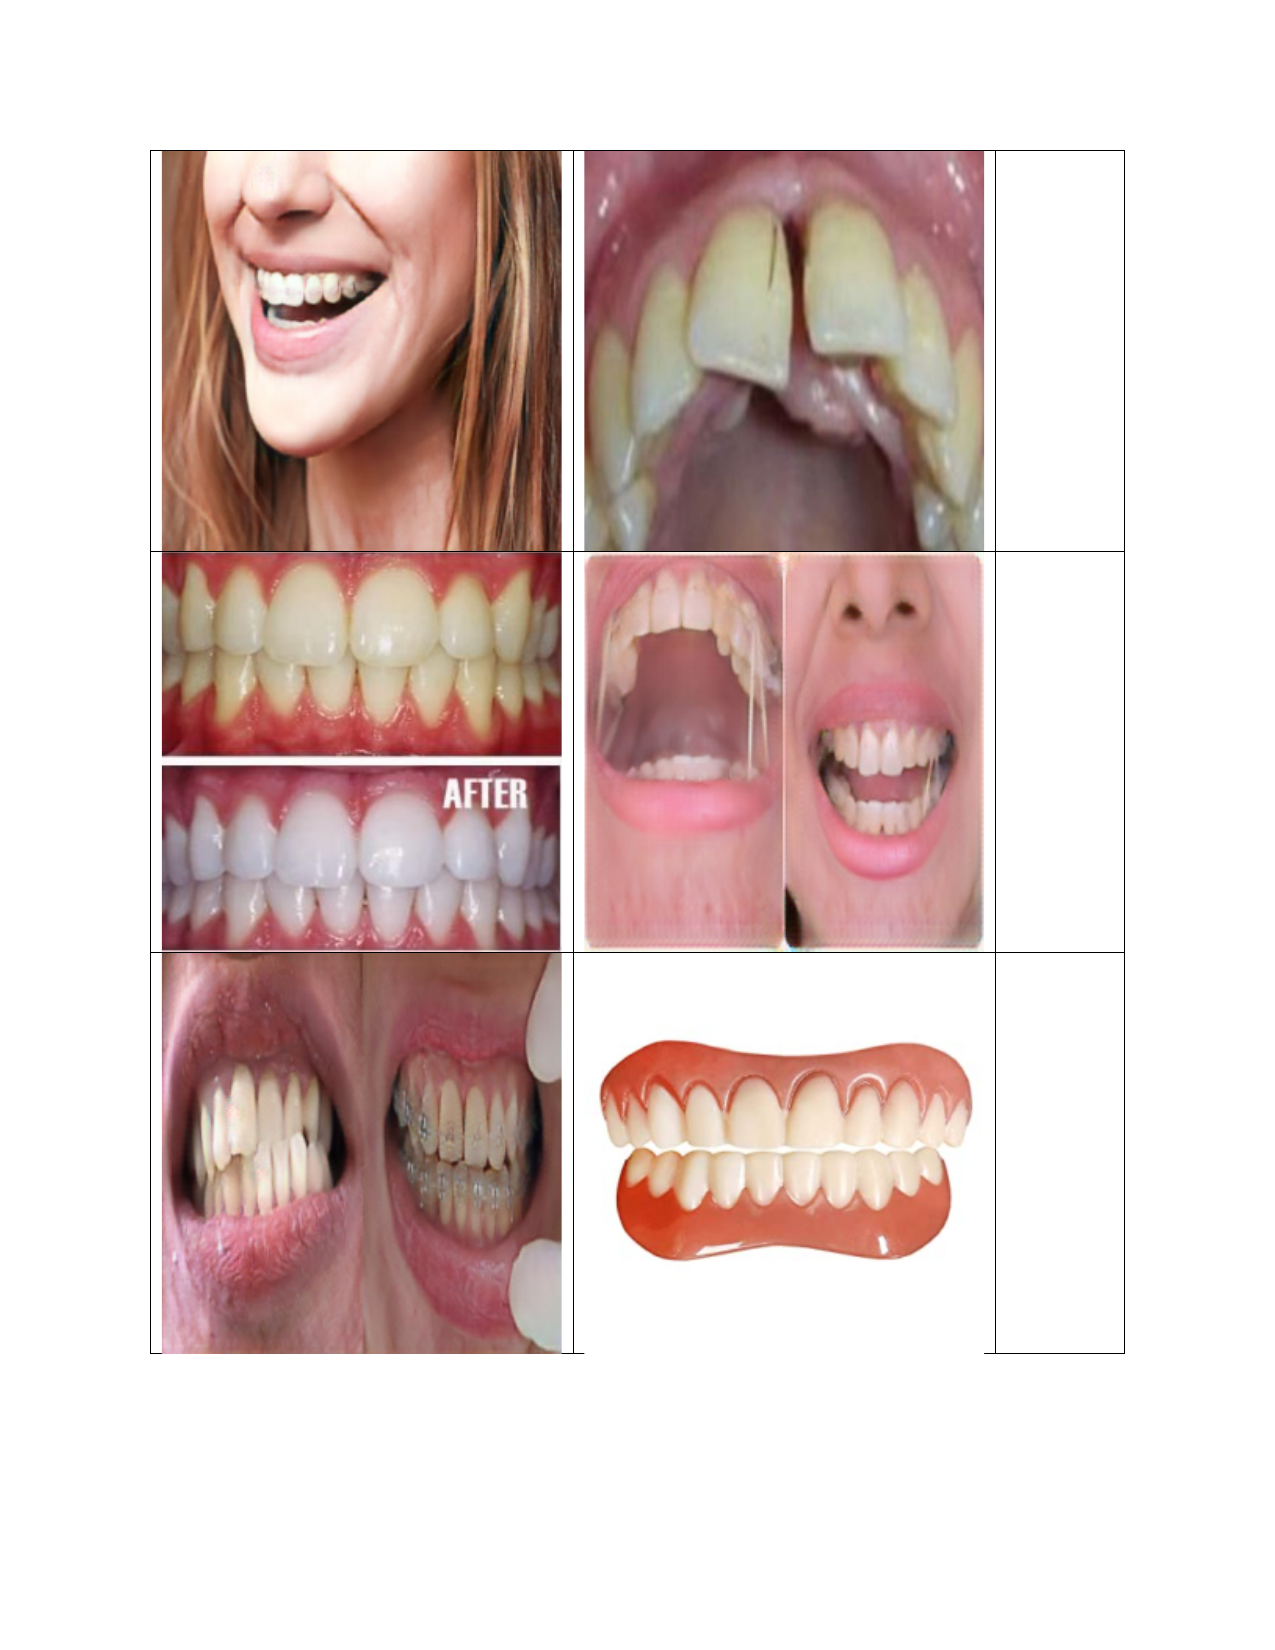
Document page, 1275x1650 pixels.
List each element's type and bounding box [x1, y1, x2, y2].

table_cell [562, 552, 573, 952]
picture [584, 953, 985, 1354]
table_cell [985, 552, 995, 952]
table_cell [996, 552, 1124, 952]
table_cell [151, 953, 161, 1353]
picture [584, 151, 985, 551]
table_cell [574, 953, 584, 1353]
table_cell [151, 151, 161, 551]
table_cell [996, 151, 1124, 551]
table_cell [574, 151, 584, 551]
table_cell [985, 151, 995, 551]
picture [161, 953, 562, 1354]
picture [161, 151, 562, 551]
table_cell [151, 552, 161, 952]
table_cell [996, 953, 1124, 1353]
picture [584, 552, 985, 952]
table_cell [562, 151, 573, 551]
table_cell [574, 552, 584, 952]
table_cell [562, 953, 573, 1353]
table_cell [985, 953, 995, 1353]
picture [161, 552, 562, 952]
